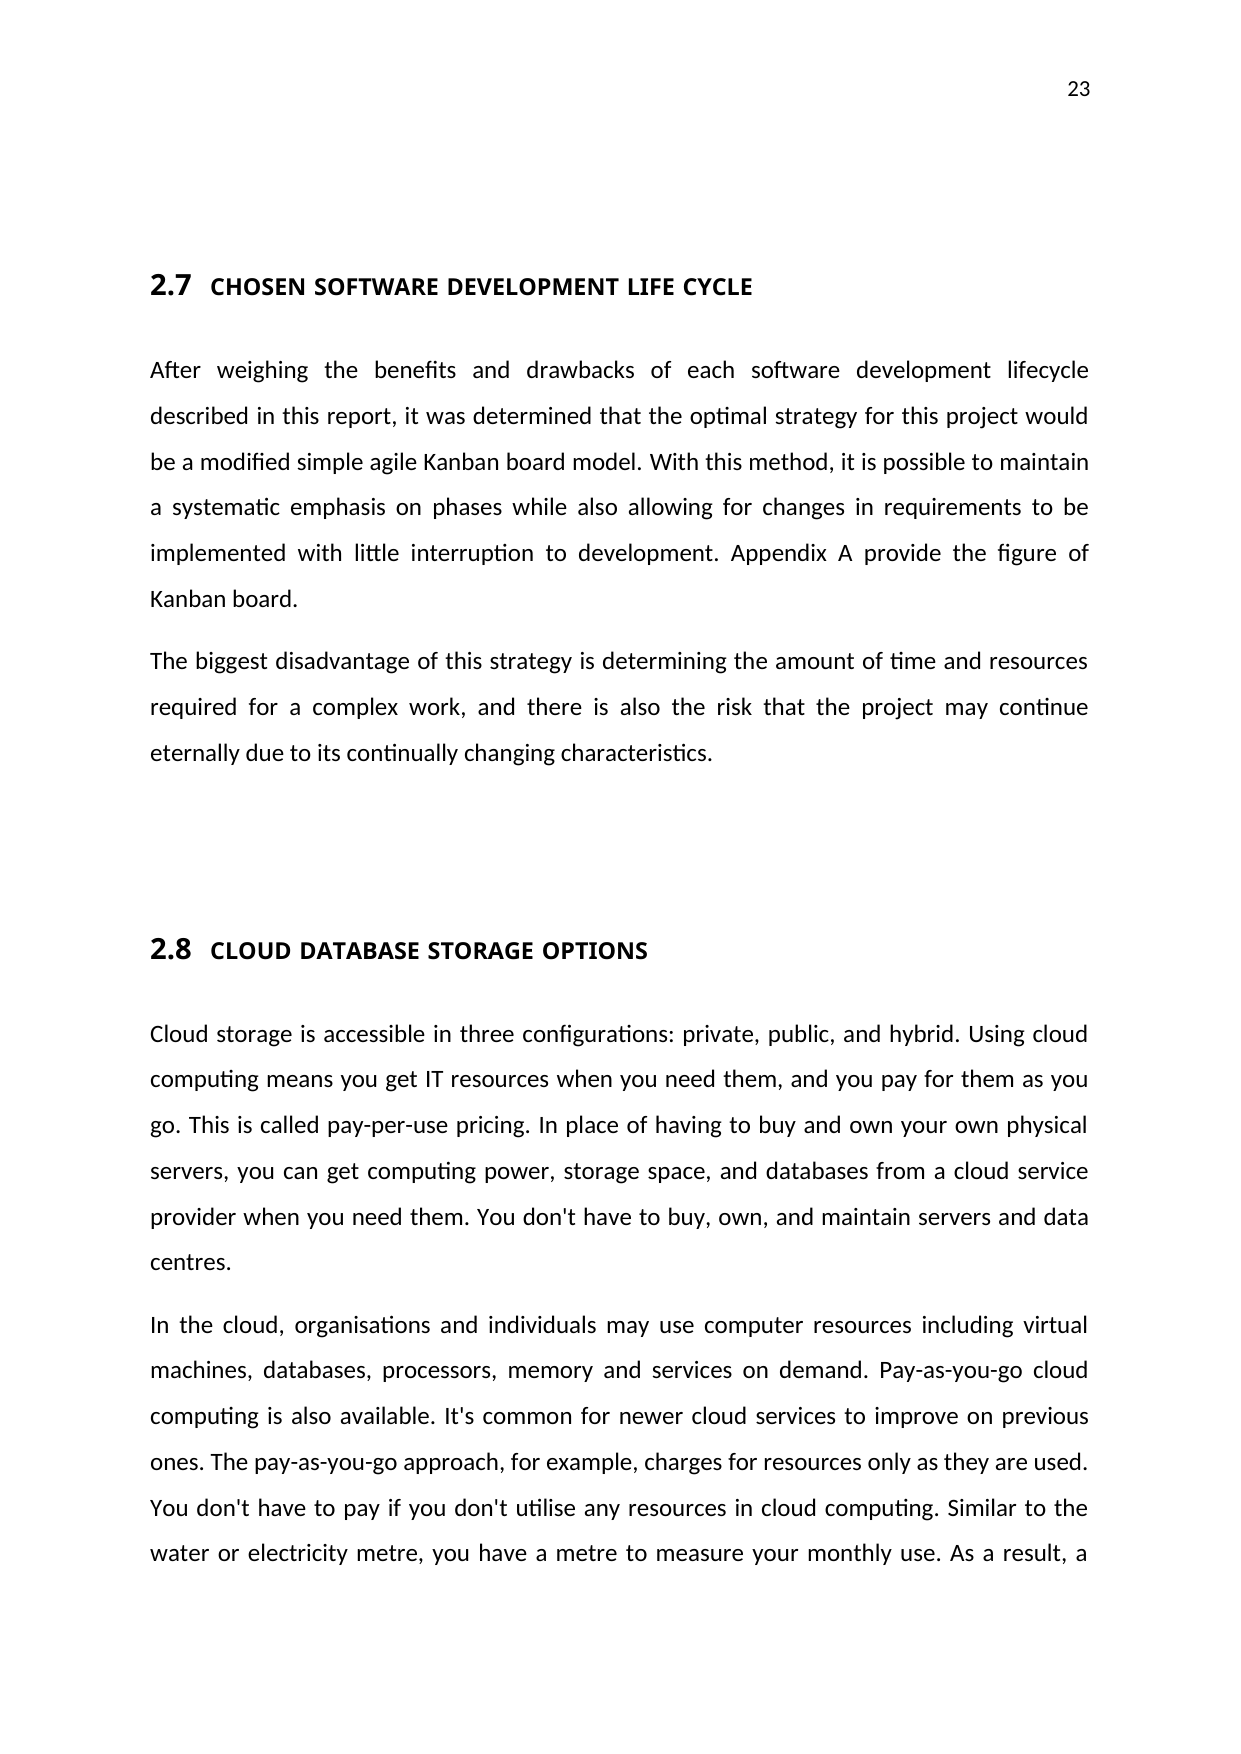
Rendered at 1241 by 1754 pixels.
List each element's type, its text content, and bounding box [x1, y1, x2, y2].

text The biggest disadvantage of this strategy is determining the amount of time and resources required for a complex work, and there is also the risk that the project may continue eternally due to its continually changing characteristics. [150, 645, 1090, 767]
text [150, 1309, 1090, 1568]
subtitle chosen software development life cycle [150, 264, 1090, 304]
text Cloud storage is accessible in three configurations: private, public, and hybrid. Using cloud computing means you get IT resources when you need them, and you pay for them as you go. This is called pay-per-use pricing. In place of having to buy and own your own physical servers, you can get computing power, storage space, and databases from a cloud service provider when you need them. You don't have to buy, own, and maintain servers and data centres. [150, 1018, 1090, 1277]
text After weighing the benefits and drawbacks of each software development lifecycle described in this report, it was determined that the optimal strategy for this project would be a modified simple agile Kanban board model. With this method, it is possible to maintain a systematic emphasis on phases while also allowing for changes in requirements to be implemented with little interruption to development. Appendix A provide the figure of Kanban board. [150, 354, 1090, 613]
subtitle cloud database storage options [150, 928, 1090, 968]
